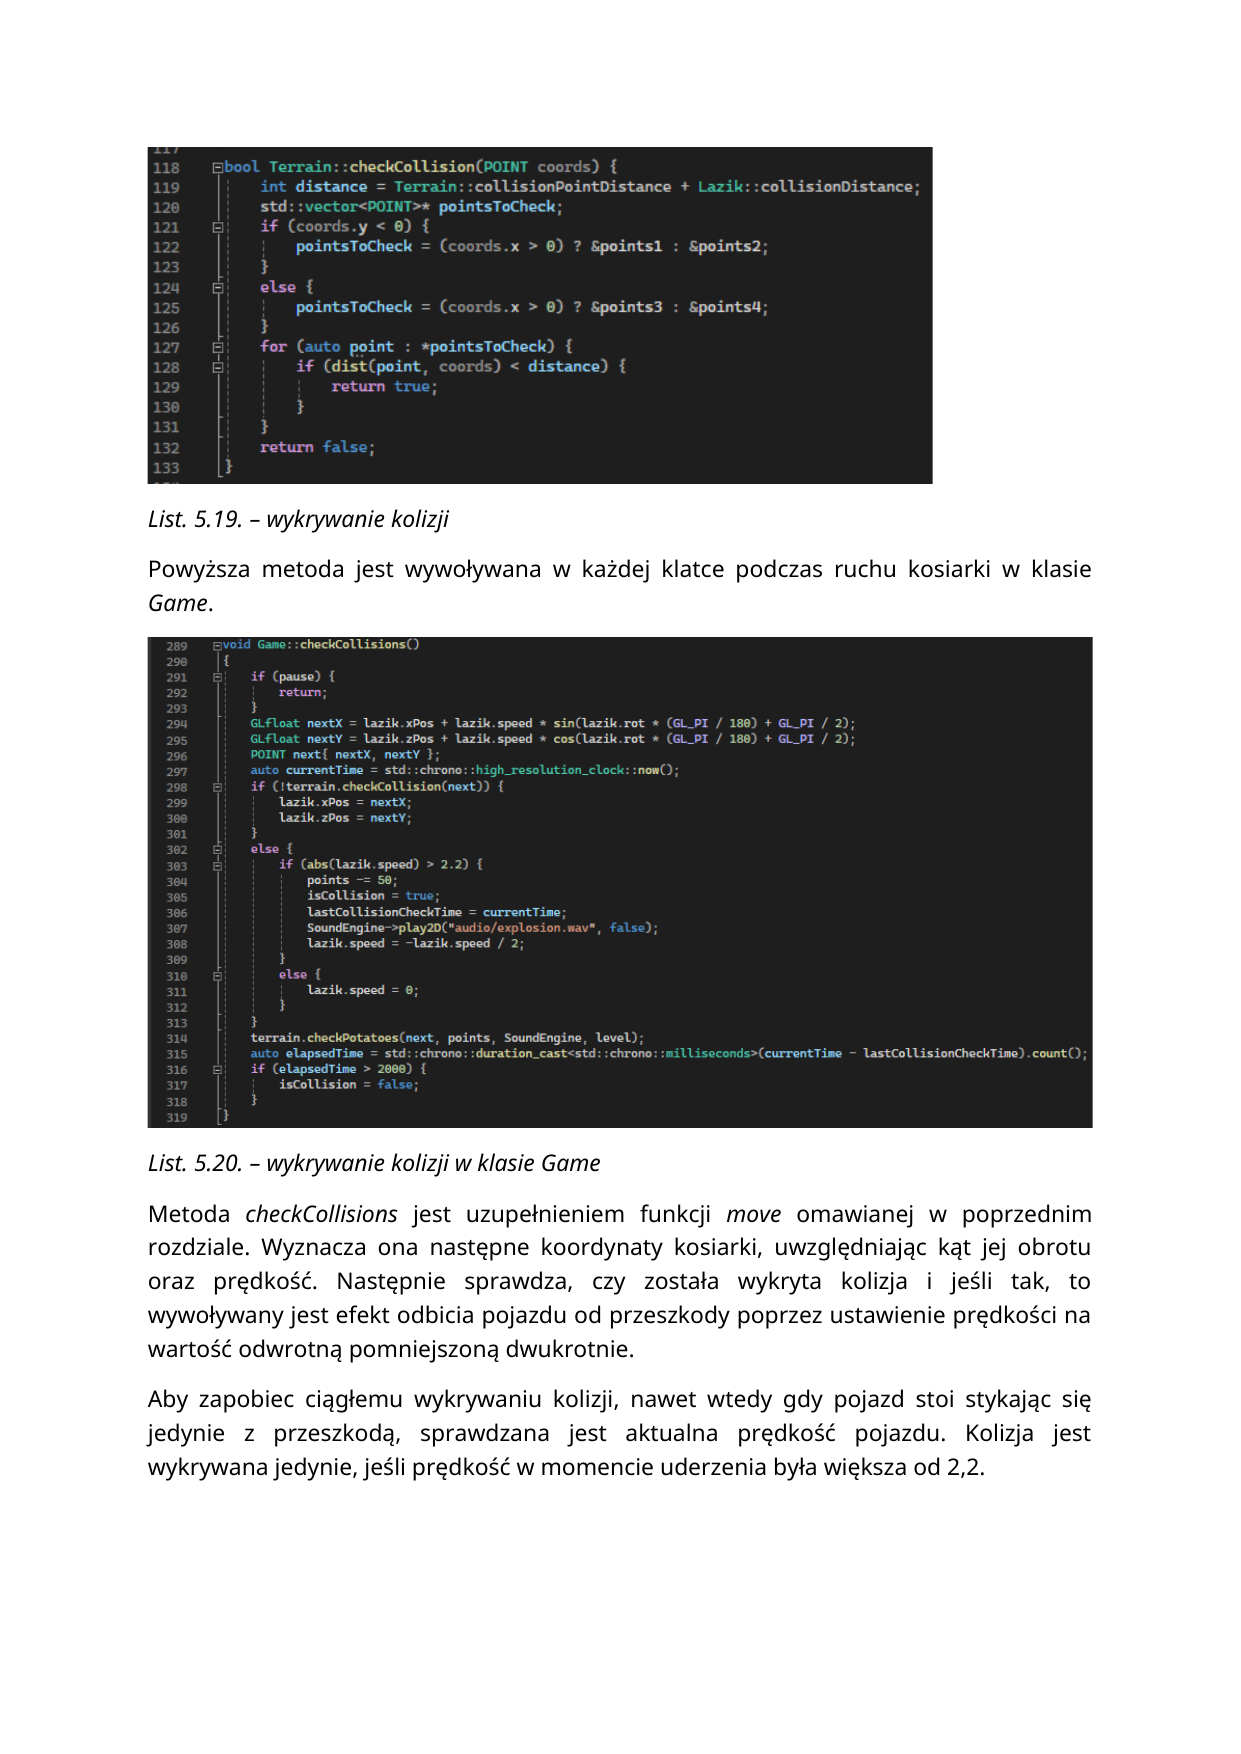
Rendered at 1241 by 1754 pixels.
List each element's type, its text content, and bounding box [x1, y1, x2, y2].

text List. 5.19. – wykrywanie kolizji [148, 503, 1093, 534]
text Aby zapobiec ciągłemu wykrywaniu kolizji, nawet wtedy gdy pojazd stoi stykając się jedynie z przeszkodą, sprawdzana jest aktualna prędkość pojazdu. Kolizja jest wykrywana jedynie, jeśli prędkość w momencie uderzenia była większa od 2,2. [148, 1383, 1093, 1482]
picture [147, 637, 1093, 1128]
text Powyższa metoda jest wywoływana w każdej klatce podczas ruchu kosiarki w klasie Game. [148, 553, 1093, 618]
picture [147, 147, 933, 484]
text Metoda checkCollisions jest uzupełnieniem funkcji move omawianej w poprzednim rozdziale. Wyznacza ona następne koordynaty kosiarki, uwzględniając kąt jej obrotu oraz prędkość. Następnie sprawdza, czy została wykryta kolizja i jeśli tak, to wywoływany jest efekt odbicia pojazdu od przeszkody poprzez ustawienie prędkości na wartość odwrotną pomniejszoną dwukrotnie. [148, 1197, 1093, 1364]
text List. 5.20. – wykrywanie kolizji w klasie Game [148, 1147, 1093, 1178]
